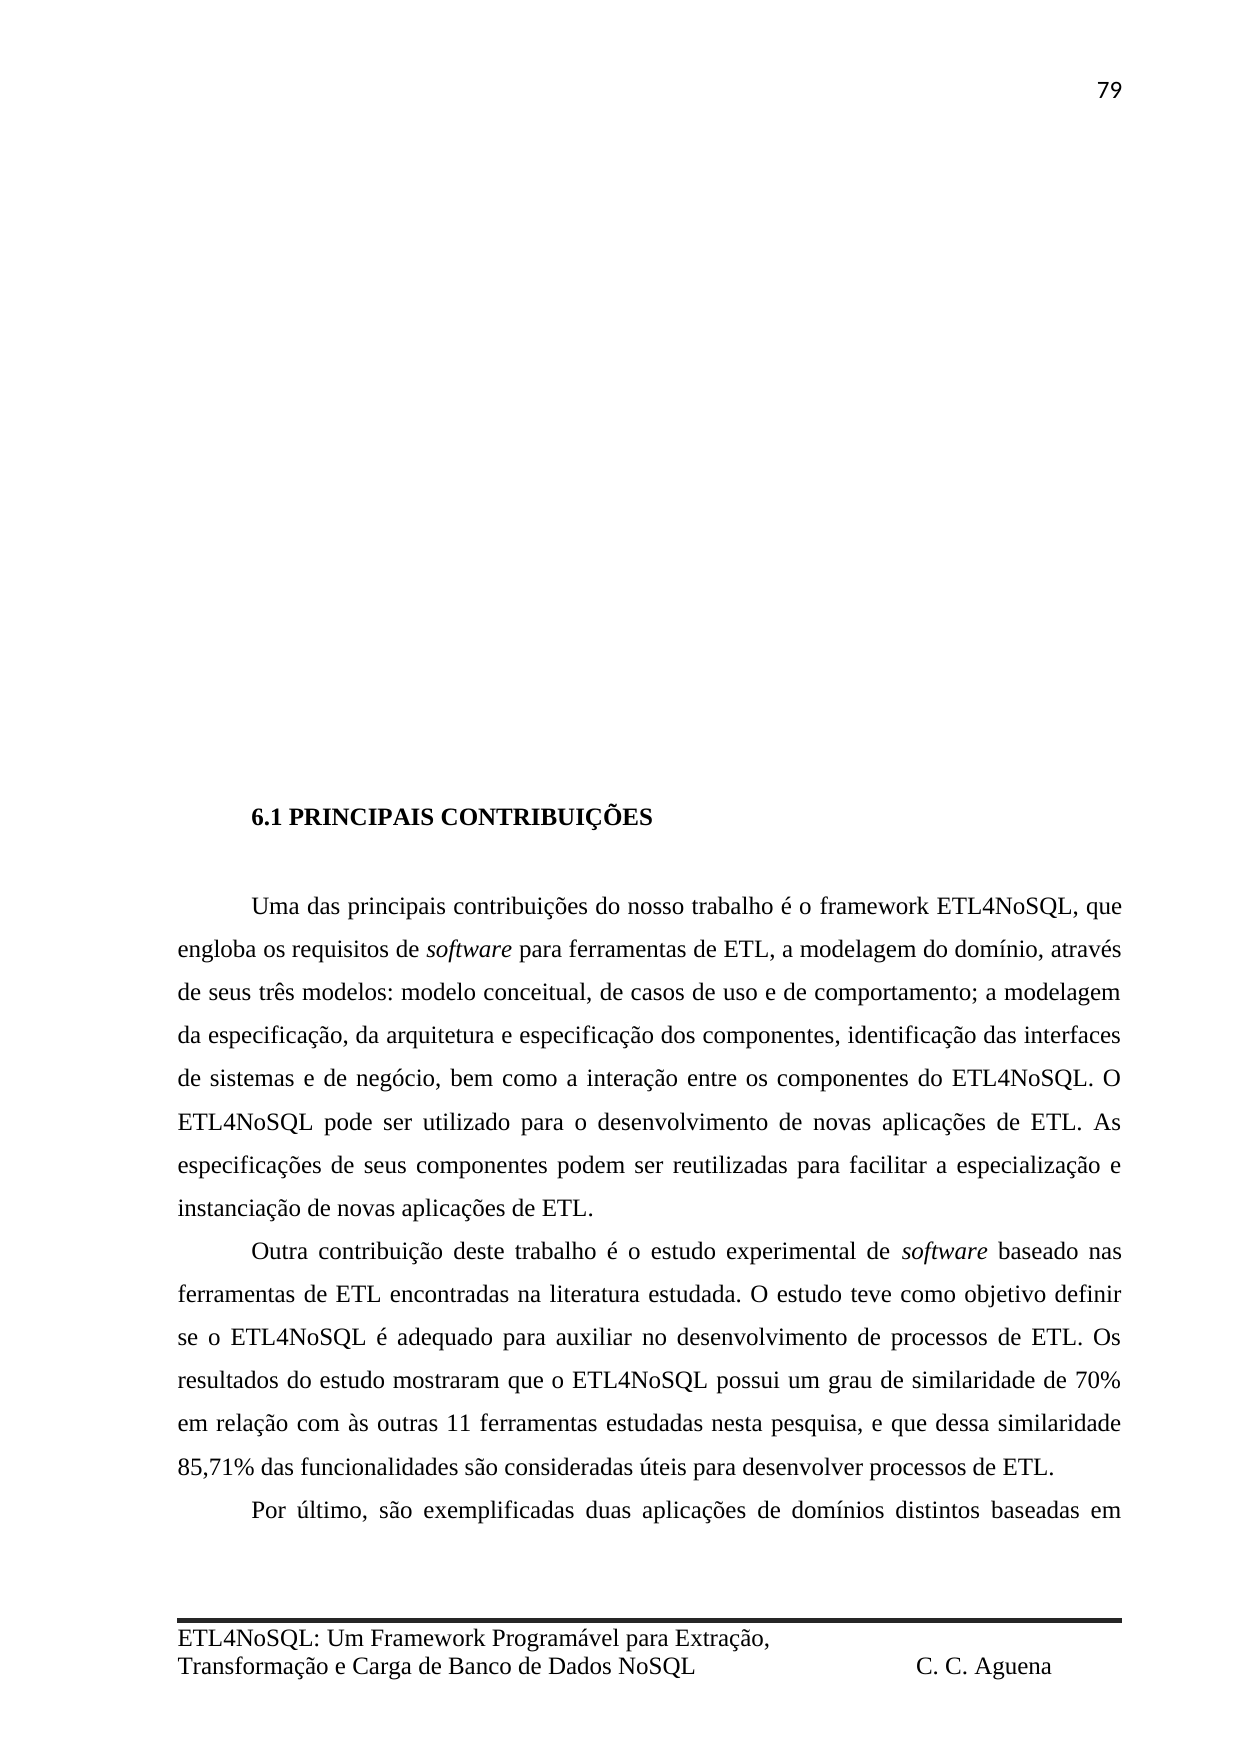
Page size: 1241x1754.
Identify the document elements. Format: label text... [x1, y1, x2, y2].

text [177, 1495, 1122, 1523]
text Outra contribuição deste trabalho é o estudo experimental de software baseado nas ferramentas de ETL encontradas na literatura estudada. O estudo teve como objetivo definir se o ETL4NoSQL é adequado para auxiliar no desenvolvimento de processos de ETL. Os resultados do estudo mostraram que o ETL4NoSQL possui um grau de similaridade de 70% em relação com às outras 11 ferramentas estudadas nesta pesquisa, e que dessa similaridade 85,71% das funcionalidades são consideradas úteis para desenvolver processos de ETL. [177, 1236, 1122, 1480]
text 6.1 PRINCIPAIS CONTRIBUIÇÕES [177, 802, 1122, 831]
text Uma das principais contribuições do nosso trabalho é o framework ETL4NoSQL, que engloba os requisitos de software para ferramentas de ETL, a modelagem do domínio, através de seus três modelos: modelo conceitual, de casos de uso e de comportamento; a modelagem da especificação, da arquitetura e especificação dos componentes, identificação das interfaces de sistemas e de negócio, bem como a interação entre os componentes do ETL4NoSQL. O ETL4NoSQL pode ser utilizado para o desenvolvimento de novas aplicações de ETL. As especificações de seus componentes podem ser reutilizadas para facilitar a especialização e instanciação de novas aplicações de ETL. [177, 891, 1122, 1222]
